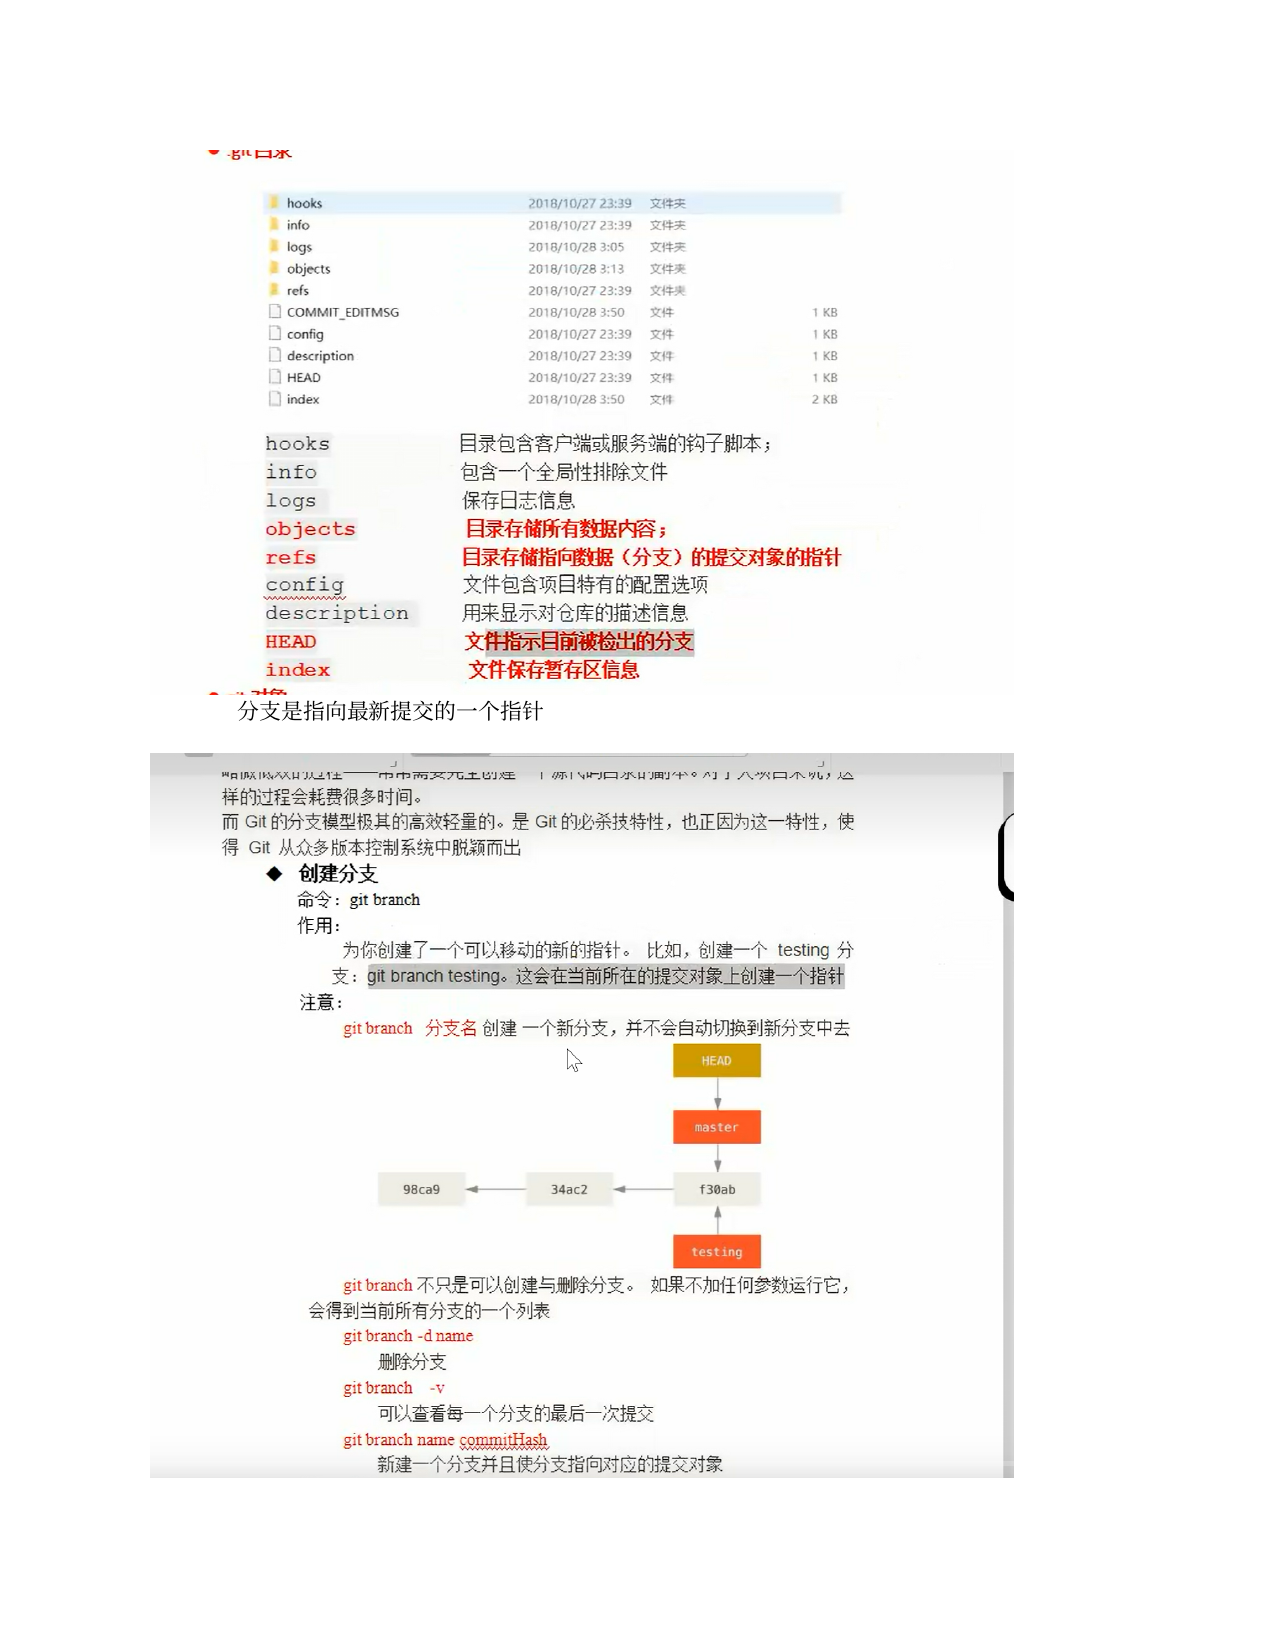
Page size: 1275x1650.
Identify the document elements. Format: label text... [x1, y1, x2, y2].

text 分支是指向最新提交的一个指针 [150, 694, 1125, 726]
picture [150, 150, 1014, 695]
picture [150, 753, 1014, 1478]
